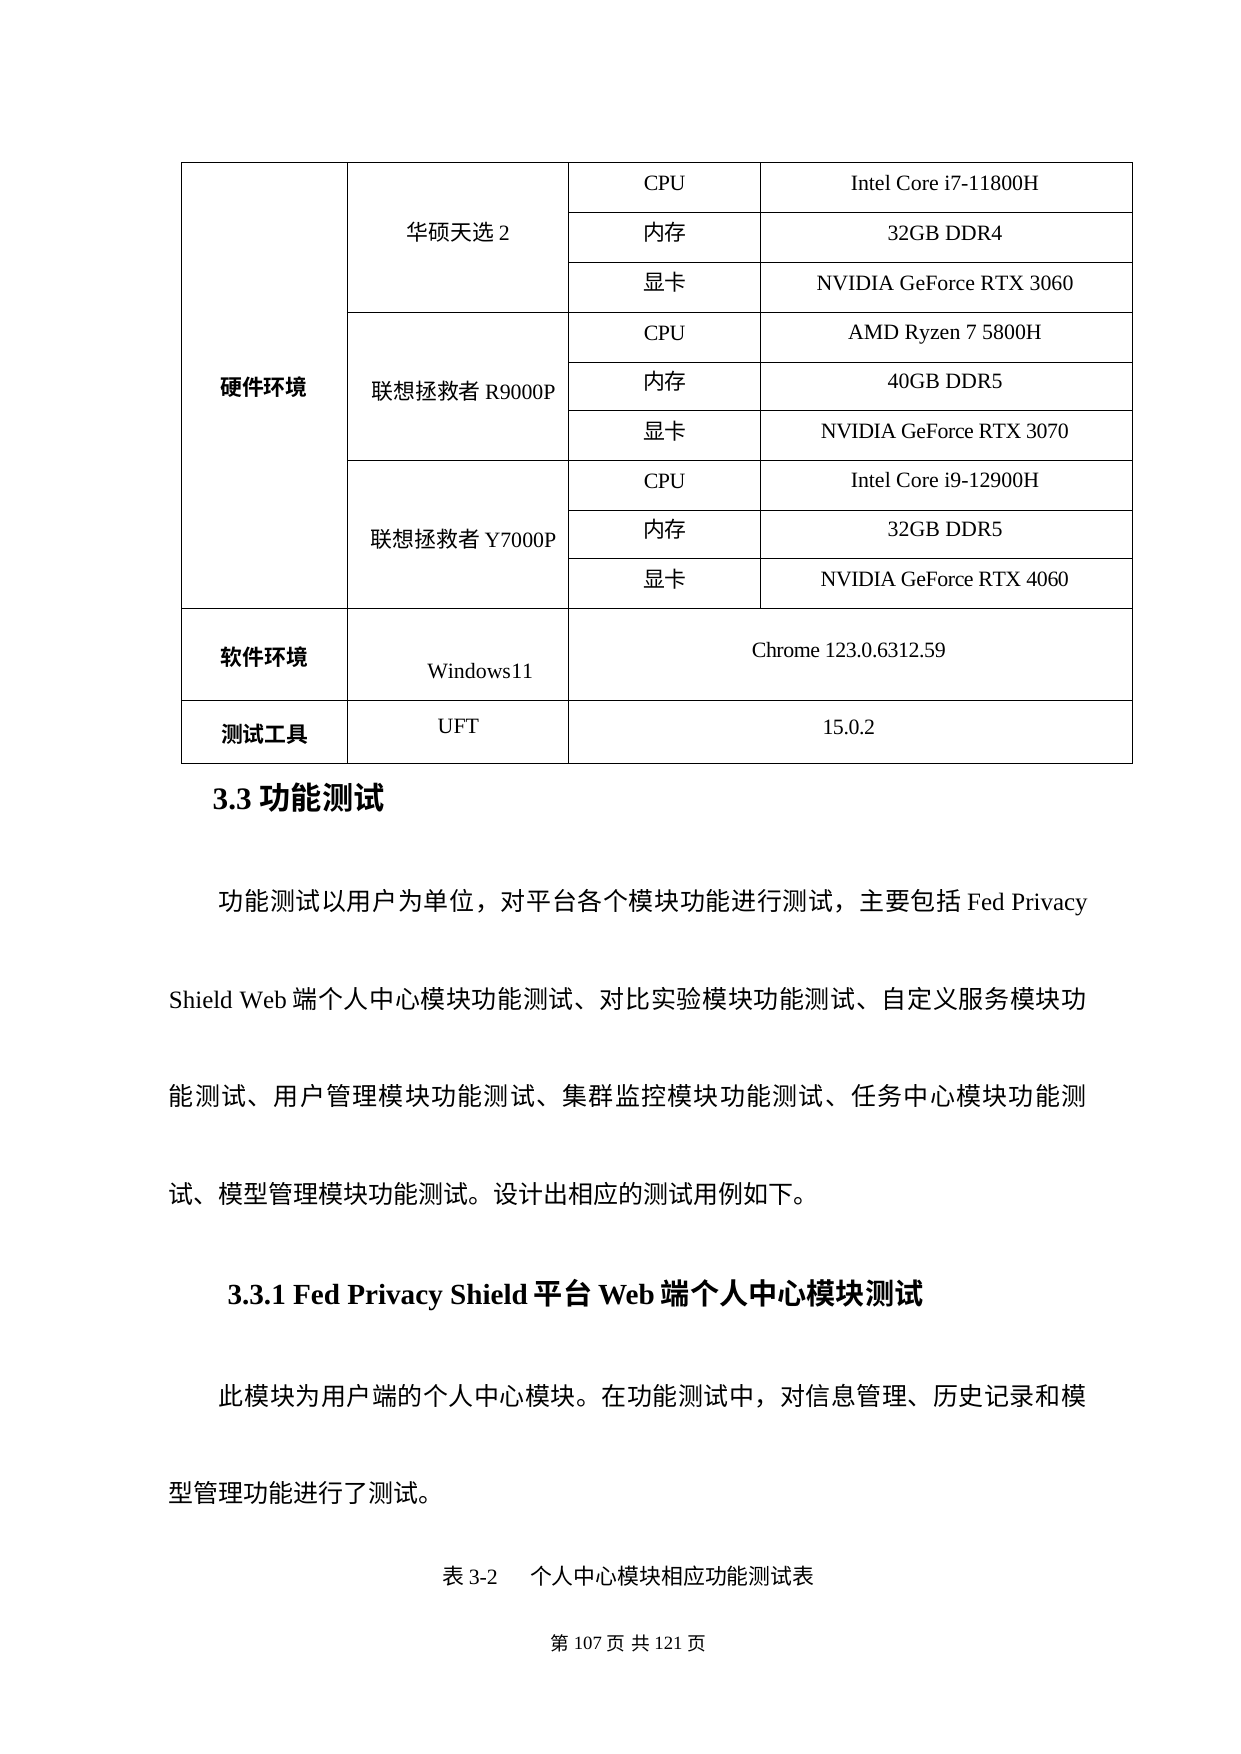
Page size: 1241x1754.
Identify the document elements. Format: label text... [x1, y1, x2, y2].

table_cell NVIDIA GeForce RTX 4060 [761, 559, 1132, 608]
table_cell 40GB DDR5 [761, 363, 1132, 410]
table_cell 内存 [569, 363, 760, 410]
table_cell Intel Core i9-12900H [761, 461, 1132, 510]
table_cell 联想拯救者Y7000P [348, 461, 568, 608]
table_cell 华硕天选2 [348, 163, 568, 312]
text 功能测试以用户为单位，对平台各个模块功能进行测试，主要包括Fed Privacy Shield Web端个人中心模块功能测试、对比实验模块功能测试、自定义服务模块功能测试、用户管理模块功能测试、集群监控模块功能测试、任务中心模块功能测试、模型管理模块功能测试。设计出相应的测试用例如下。 [169, 867, 1087, 1225]
table_cell 15.0.2 [569, 701, 1132, 763]
table_cell 显卡 [569, 263, 760, 312]
table_cell Windows11 [348, 609, 568, 700]
table_cell 测试工具 [182, 701, 347, 763]
table_cell 显卡 [569, 411, 760, 460]
text 3.3.1 Fed Privacy Shield平台Web端个人中心模块测试 [169, 1259, 1087, 1324]
table_cell NVIDIA GeForce RTX 3070 [761, 411, 1132, 460]
table_cell CPU [569, 313, 760, 362]
table_cell 32GB DDR4 [761, 213, 1132, 262]
table_cell 内存 [569, 213, 760, 262]
text 表3-2 个人中心模块相应功能测试表 [169, 1559, 1087, 1591]
table_cell 内存 [569, 511, 760, 558]
table_cell AMD Ryzen 7 5800H [761, 313, 1132, 362]
table_cell Intel Core i7-11800H [761, 163, 1132, 212]
subtitle 3.3 功能测试 [169, 764, 1087, 829]
table_cell 硬件环境 [182, 163, 347, 608]
table_cell CPU [569, 461, 760, 510]
table_cell 显卡 [569, 559, 760, 608]
table_cell 软件环境 [182, 609, 347, 700]
table_cell CPU [569, 163, 760, 212]
table_cell NVIDIA GeForce RTX 3060 [761, 263, 1132, 312]
table_cell Chrome 123.0.6312.59 [569, 609, 1132, 700]
table_cell 联想拯救者R9000P [348, 313, 568, 460]
table_cell 32GB DDR5 [761, 511, 1132, 558]
text 此模块为用户端的个人中心模块。在功能测试中，对信息管理、历史记录和模型管理功能进行了测试。 [169, 1362, 1087, 1524]
table_cell UFT [348, 701, 568, 763]
